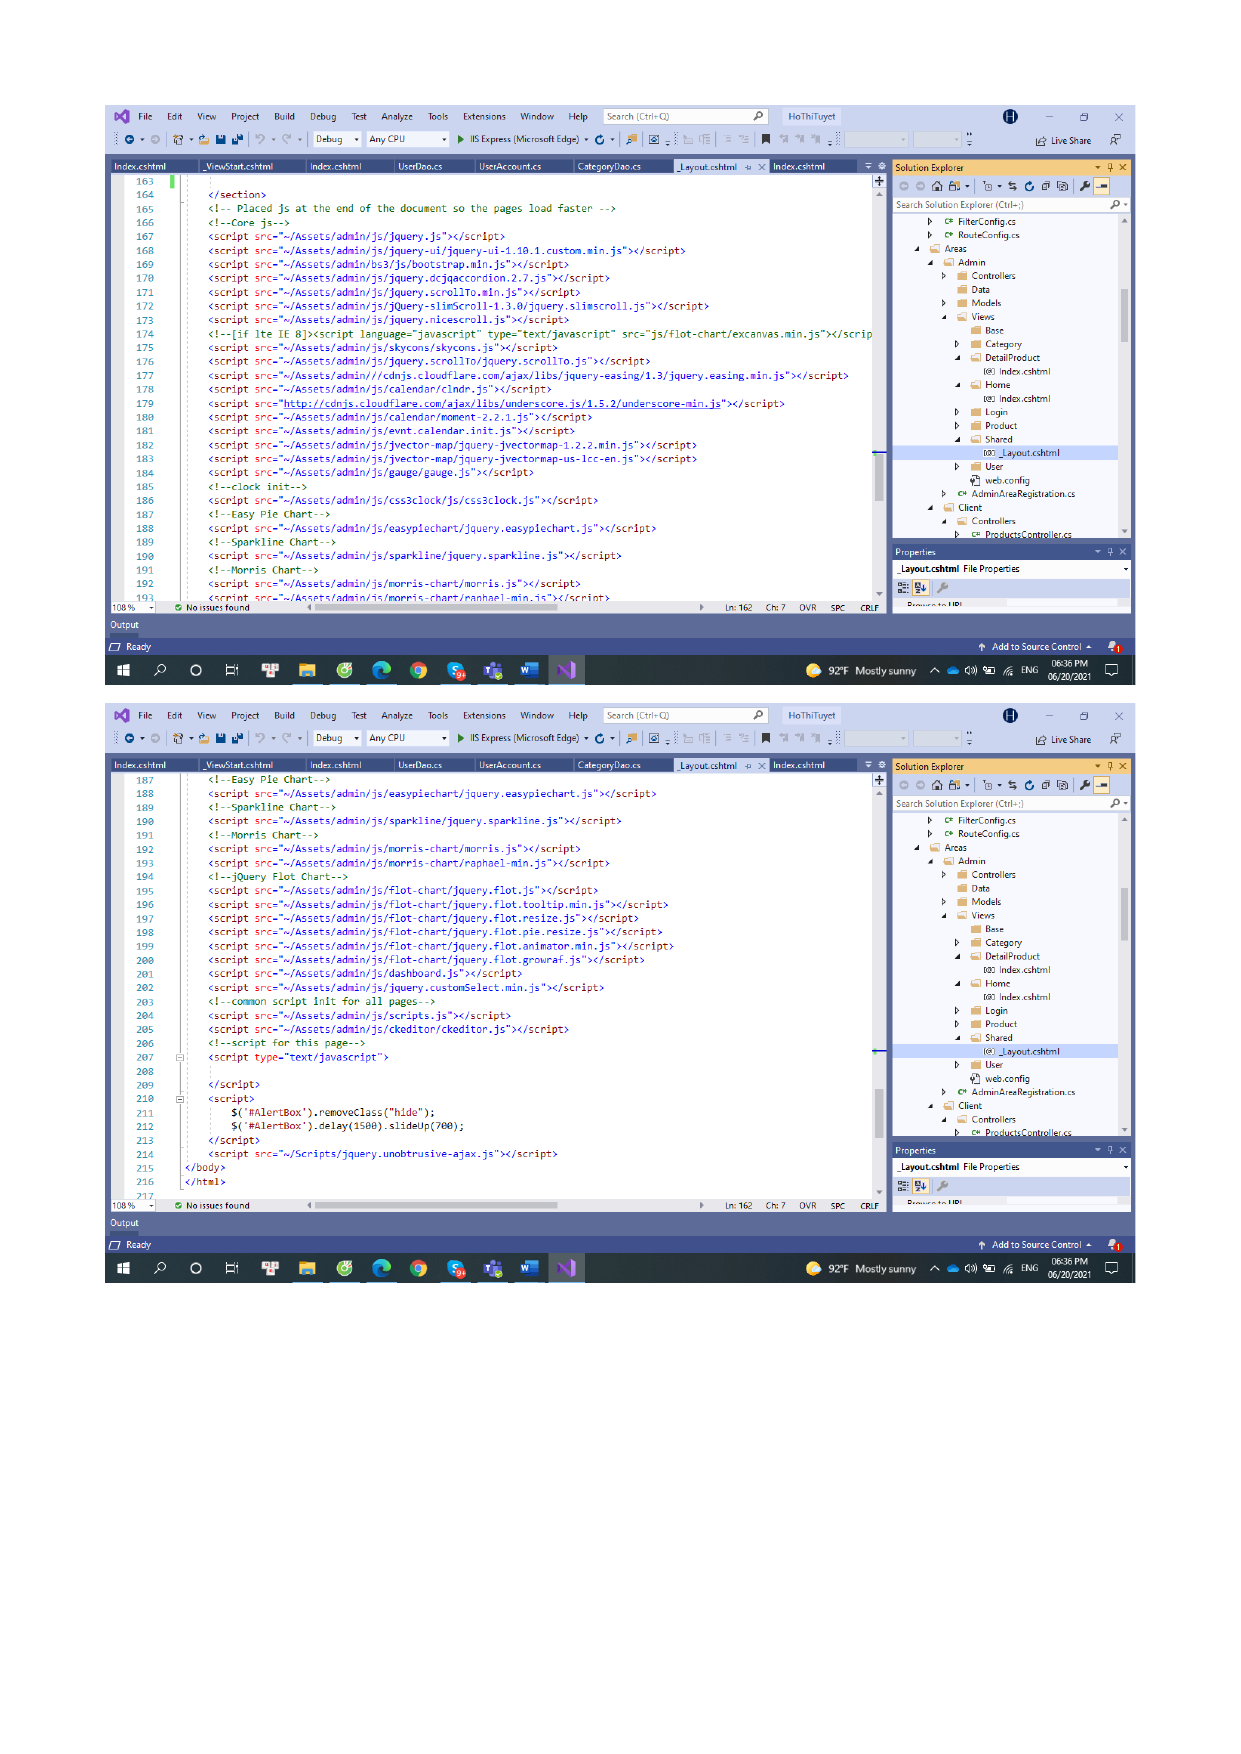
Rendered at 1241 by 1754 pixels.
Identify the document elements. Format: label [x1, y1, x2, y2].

picture [105, 105, 1136, 685]
picture [105, 703, 1136, 1283]
